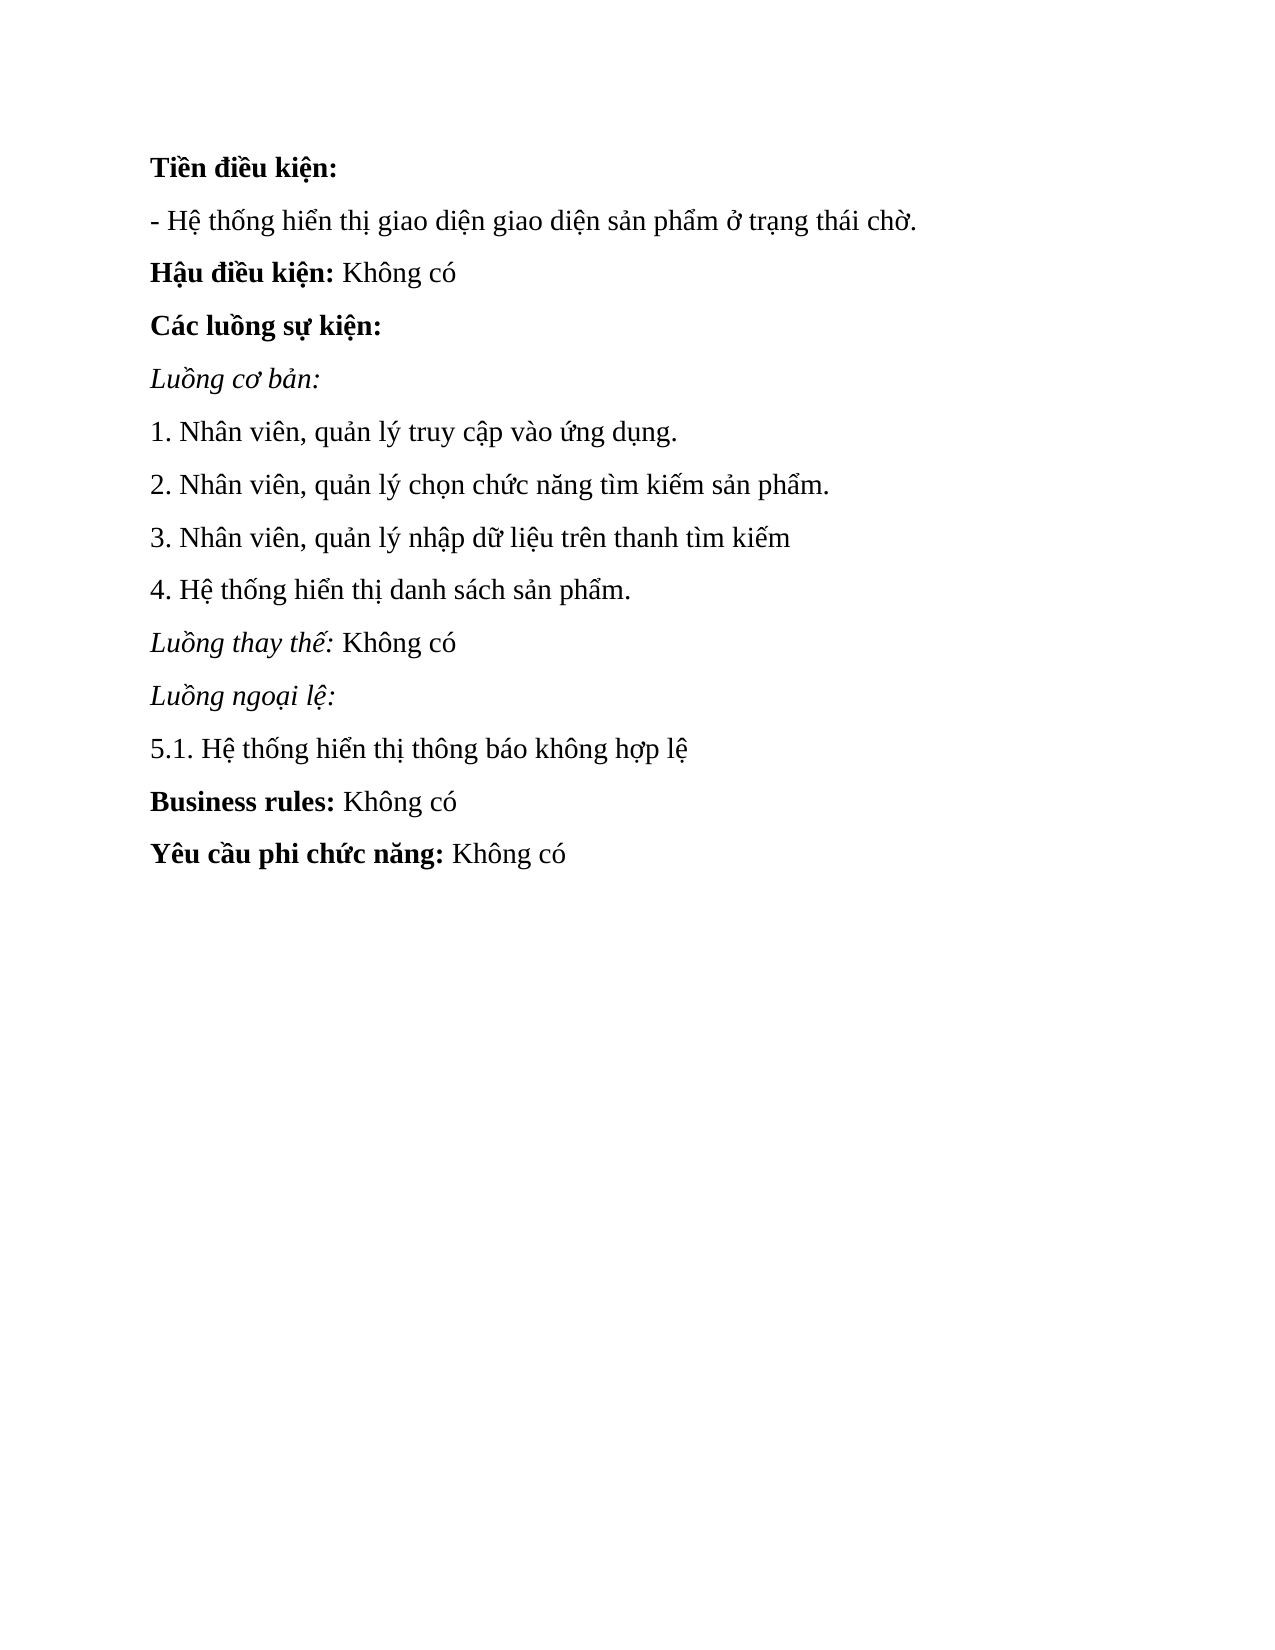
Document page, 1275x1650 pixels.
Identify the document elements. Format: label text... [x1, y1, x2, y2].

text 5.1. Hệ thống hiển thị thông báo không hợp lệ [150, 731, 1125, 764]
text Yêu cầu phi chức năng: Không có [150, 837, 1125, 870]
text Tiền điều kiện: [150, 150, 1125, 183]
text 3. Nhân viên, quản lý nhập dữ liệu trên thanh tìm kiếm [150, 520, 1125, 553]
text Hậu điều kiện: Không có [150, 256, 1125, 289]
text 1. Nhân viên, quản lý truy cập vào ứng dụng. [150, 414, 1125, 448]
text - Hệ thống hiển thị giao diện giao diện sản phẩm ở trạng thái chờ. [150, 203, 1125, 236]
text 2. Nhân viên, quản lý chọn chức năng tìm kiếm sản phẩm. [150, 467, 1125, 500]
text Các luồng sự kiện: [150, 308, 1125, 342]
text Luồng cơ bản: [150, 361, 1125, 395]
text Luồng ngoại lệ: [150, 678, 1125, 712]
text Business rules: Không có [150, 784, 1125, 817]
text 4. Hệ thống hiển thị danh sách sản phẩm. [150, 572, 1125, 606]
text Luồng thay thế: Không có [150, 625, 1125, 659]
